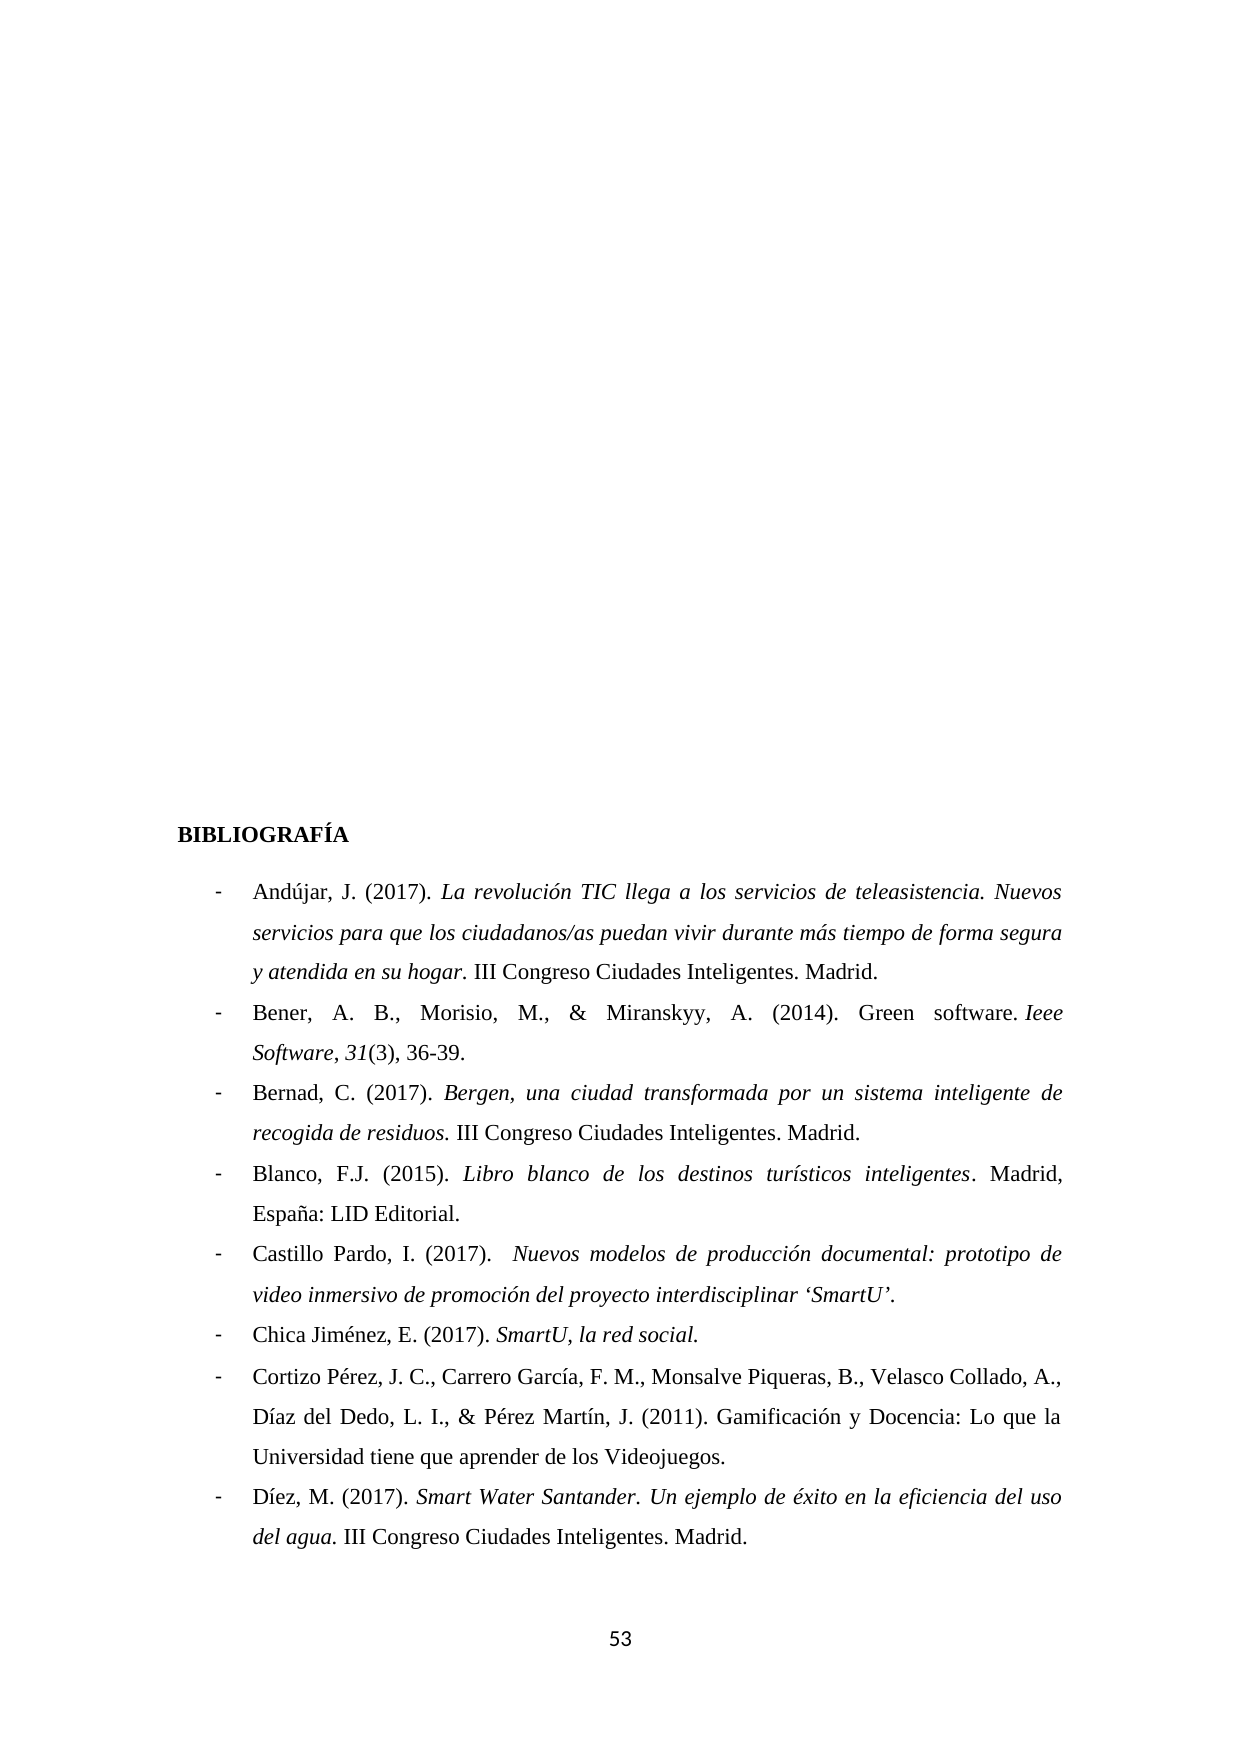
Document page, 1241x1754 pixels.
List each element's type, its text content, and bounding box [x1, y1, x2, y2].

list Chica Jiménez, E. (2017). SmartU, la red social. [215, 1320, 1063, 1348]
list Cortizo Pérez, J. C., Carrero García, F. M., Monsalve Piqueras, B., Velasco Collado, A., Díaz del Dedo, L. I., & Pérez Martín, J. (2011). Gamificación y Docencia: Lo que la Universidad tiene que aprender de los Videojuegos. [215, 1362, 1063, 1469]
list Blanco, F.J. (2015). Libro blanco de los destinos turísticos inteligentes. Madrid, España: LID Editorial. [215, 1159, 1063, 1226]
list Díez, M. (2017). Smart Water Santander. Un ejemplo de éxito en la eficiencia del uso del agua. III Congreso Ciudades Inteligentes. Madrid. [215, 1482, 1063, 1550]
text BIBLIOGRAFÍA [177, 821, 1063, 848]
list Bernad, C. (2017). Bergen, una ciudad transformada por un sistema inteligente de recogida de residuos. III Congreso Ciudades Inteligentes. Madrid. [215, 1078, 1063, 1146]
list Andújar, J. (2017). La revolución TIC llega a los servicios de teleasistencia. Nuevos servicios para que los ciudadanos/as puedan vivir durante más tiempo de forma segura y atendida en su hogar. III Congreso Ciudades Inteligentes. Madrid. [215, 877, 1063, 984]
list Castillo Pardo, I. (2017). Nuevos modelos de producción documental: prototipo de video inmersivo de promoción del proyecto interdisciplinar ‘SmartU’. [215, 1239, 1063, 1307]
list Bener, A. B., Morisio, M., & Miranskyy, A. (2014). Green software. Ieee Software, 31(3), 36-39. [215, 998, 1063, 1065]
